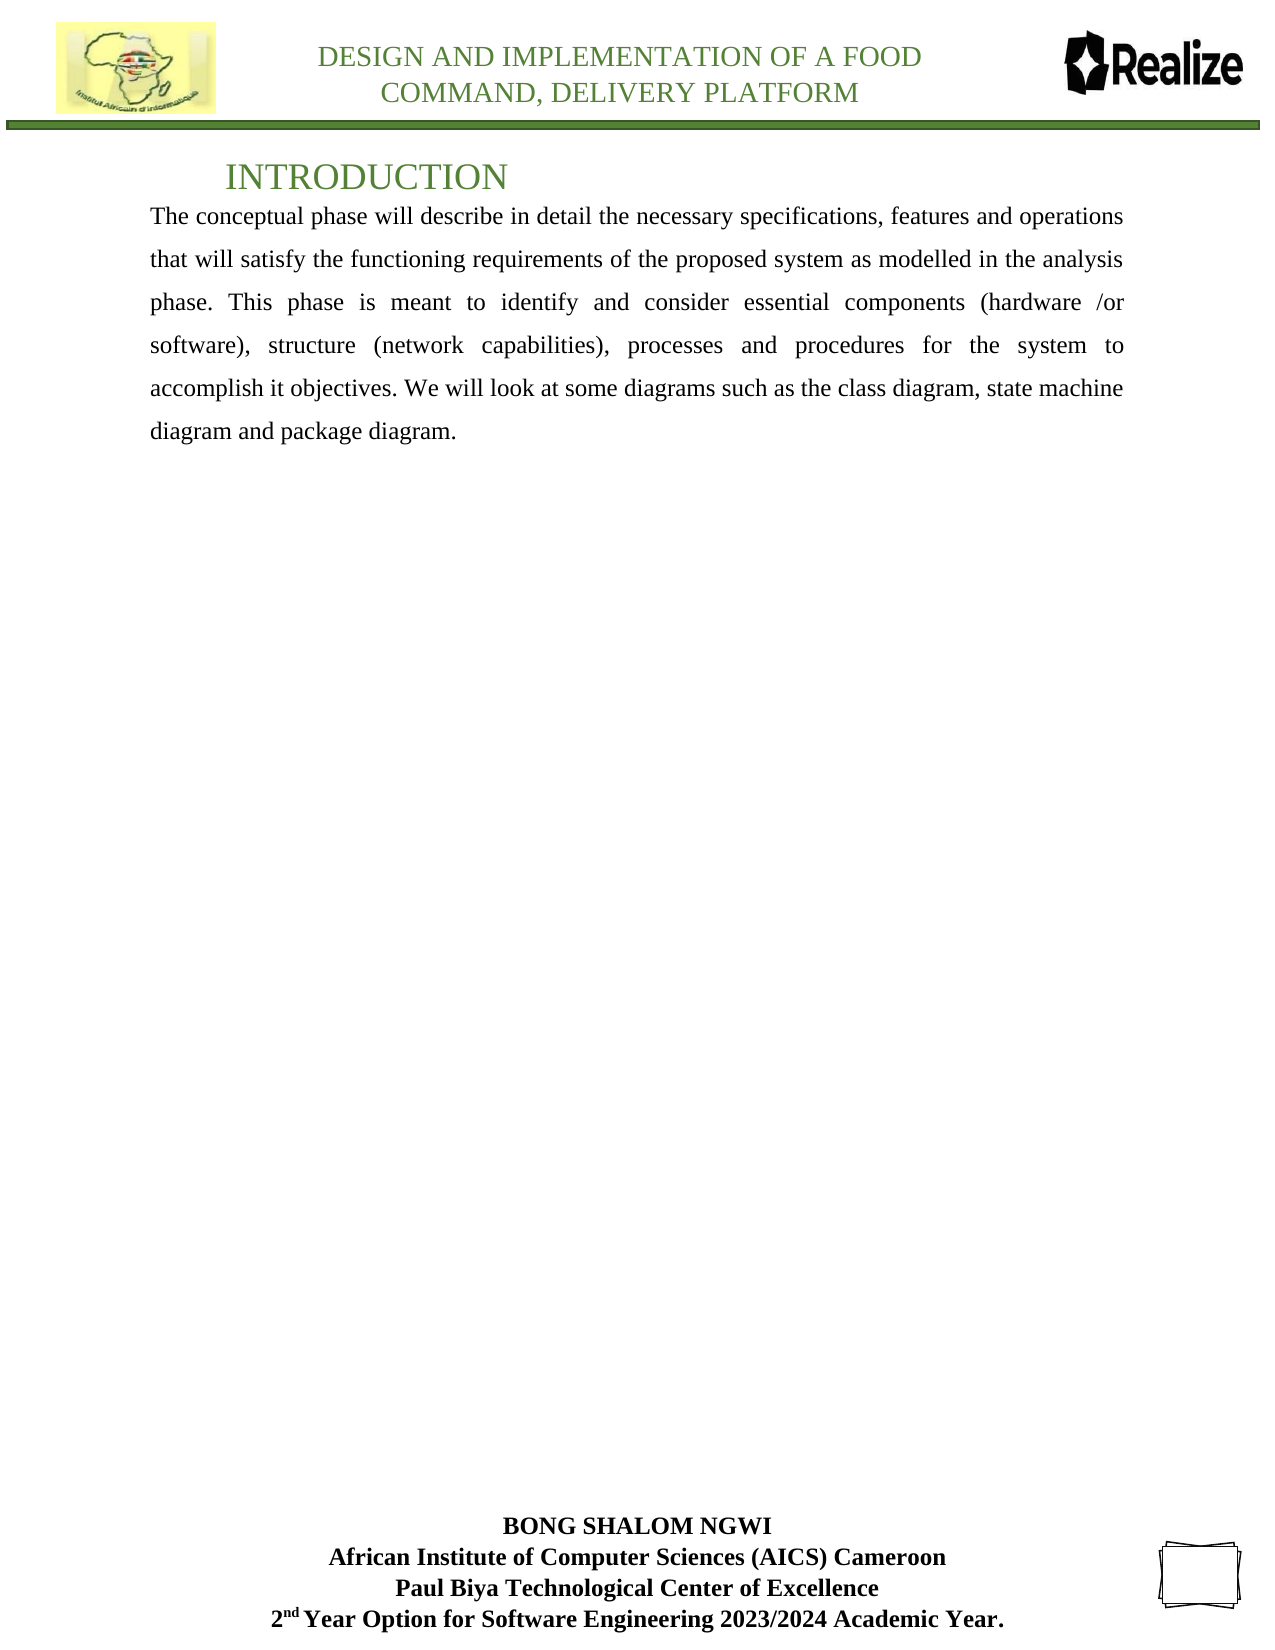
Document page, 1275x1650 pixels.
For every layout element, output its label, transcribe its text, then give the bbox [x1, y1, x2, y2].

subtitle INTRODUCTION [225, 154, 1125, 197]
picture [56, 22, 216, 114]
picture [1064, 30, 1243, 95]
text The conceptual phase will describe in detail the necessary specifications, features and operations that will satisfy the functioning requirements of the proposed system as modelled in the analysis phase. This phase is meant to identify and consider essential components (hardware /or software), structure (network capabilities), processes and procedures for the system to accomplish it objectives. We will look at some diagrams such as the class diagram, state machine diagram and package diagram. [150, 201, 1125, 445]
